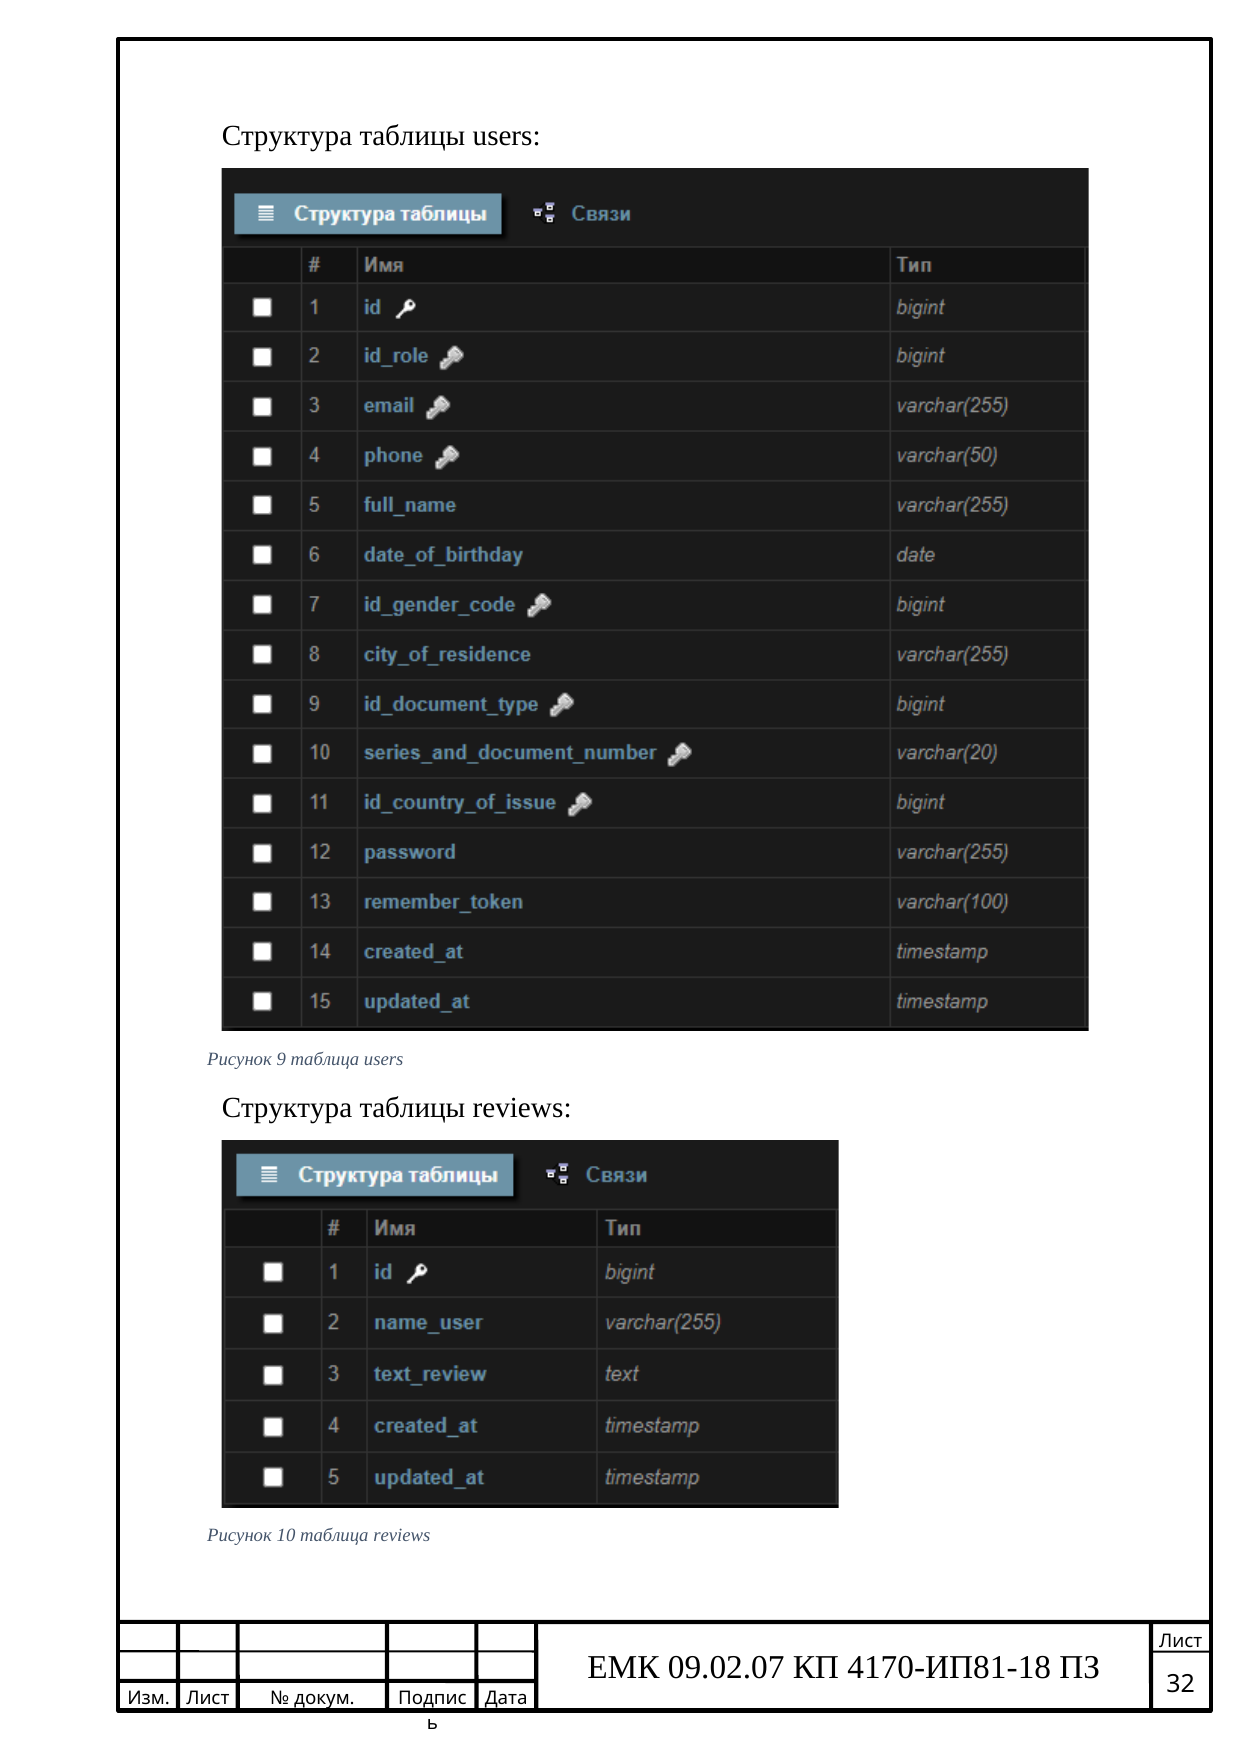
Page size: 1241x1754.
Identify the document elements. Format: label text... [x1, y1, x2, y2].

text Структура таблицы reviews: [148, 1090, 1181, 1124]
picture [221, 1140, 839, 1508]
text Структура таблицы users: [148, 118, 1181, 152]
text Рисунок 10 таблица reviews [148, 1524, 1181, 1546]
picture [221, 168, 1089, 1031]
text Рисунок 9 таблица users [148, 1048, 1181, 1069]
